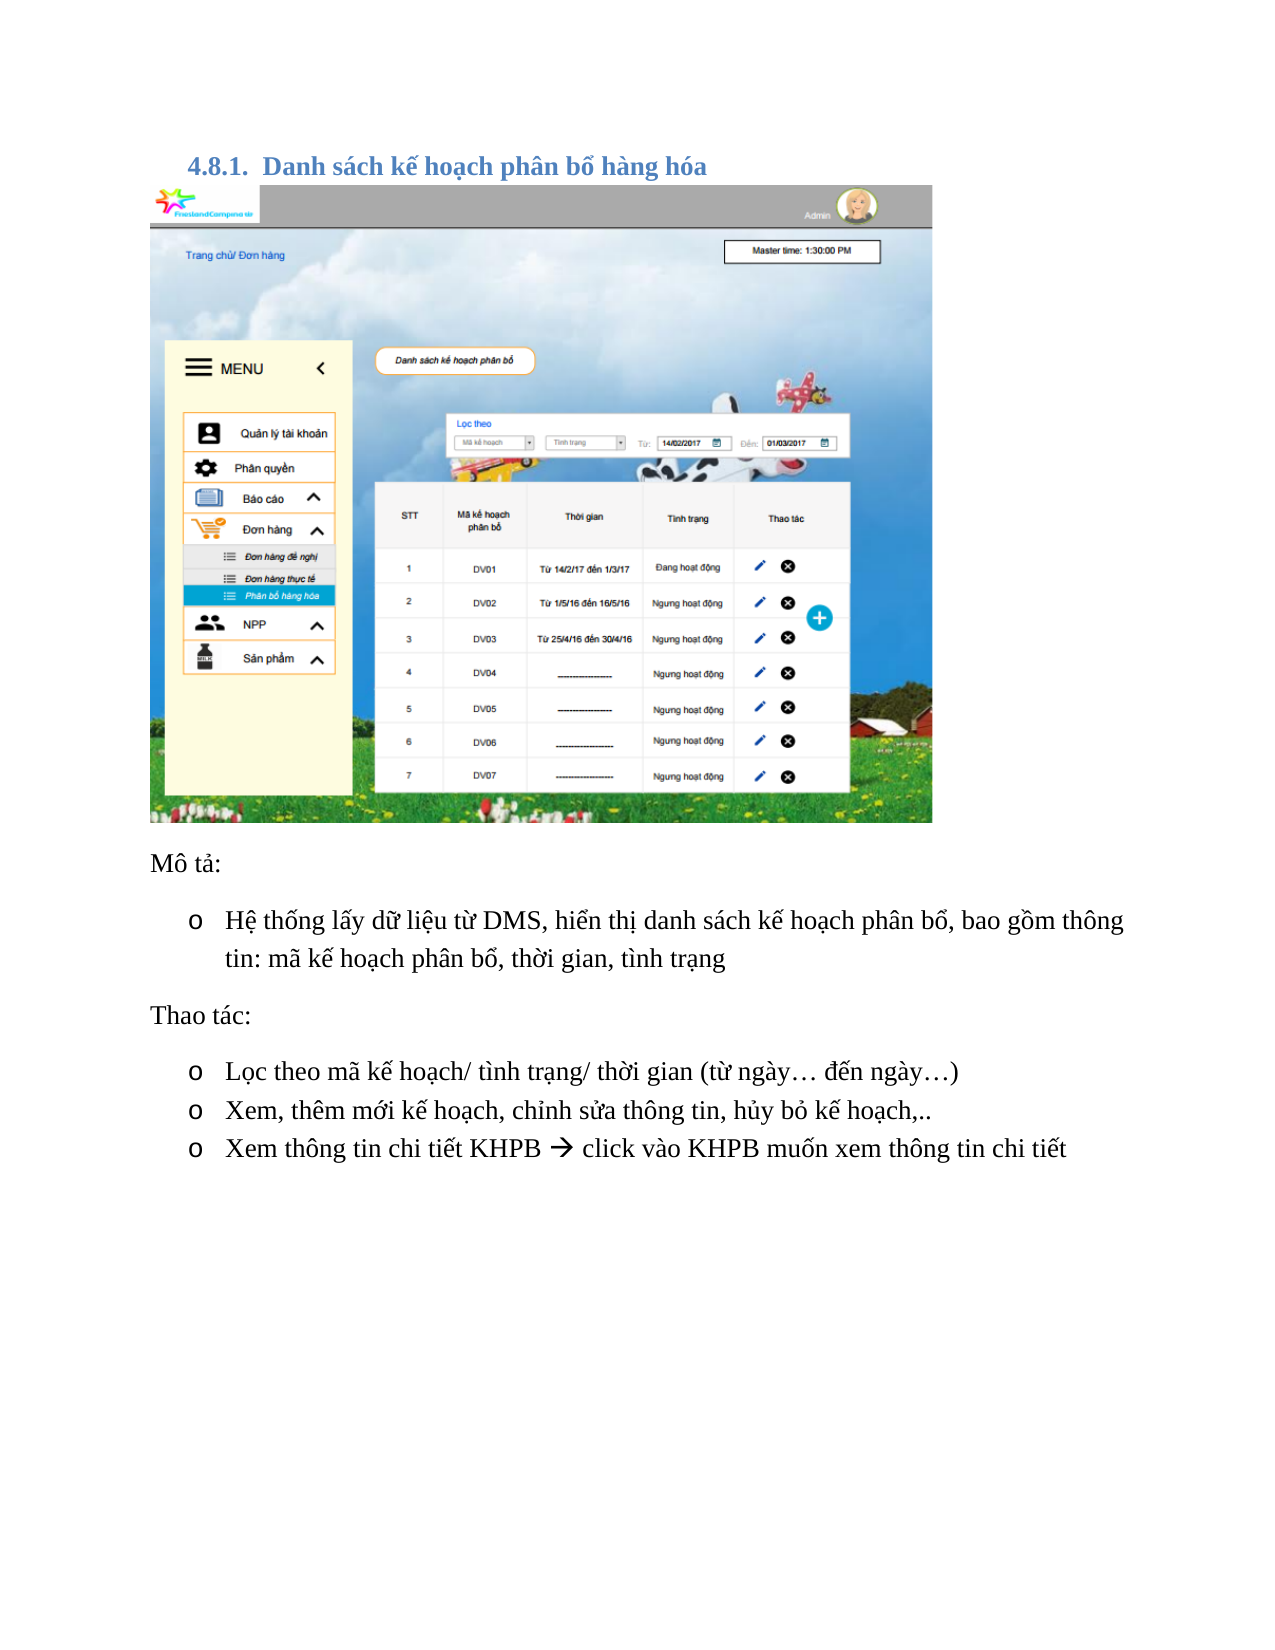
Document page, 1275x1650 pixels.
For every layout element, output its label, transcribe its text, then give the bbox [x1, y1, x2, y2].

picture [150, 185, 933, 823]
list Lọc theo mã kế hoạch/ tình trạng/ thời gian (từ ngày… đến ngày…) [187, 1055, 1125, 1089]
list Xem thông tin chi tiết KHPB click vào KHPB muốn xem thông tin chi tiết [187, 1132, 1125, 1166]
list Hệ thống lấy dữ liệu từ DMS, hiển thị danh sách kế hoạch phân bổ, bao gồm thông tin: mã kế hoạch phân bổ, thời gian, tình trạng [187, 904, 1125, 973]
subtitle Danh sách kế hoạch phân bổ hàng hóa [187, 150, 1125, 181]
list Xem, thêm mới kế hoạch, chỉnh sửa thông tin, hủy bỏ kế hoạch,.. [187, 1094, 1125, 1127]
text Mô tả: [150, 848, 1125, 879]
text Thao tác: [150, 999, 1125, 1030]
